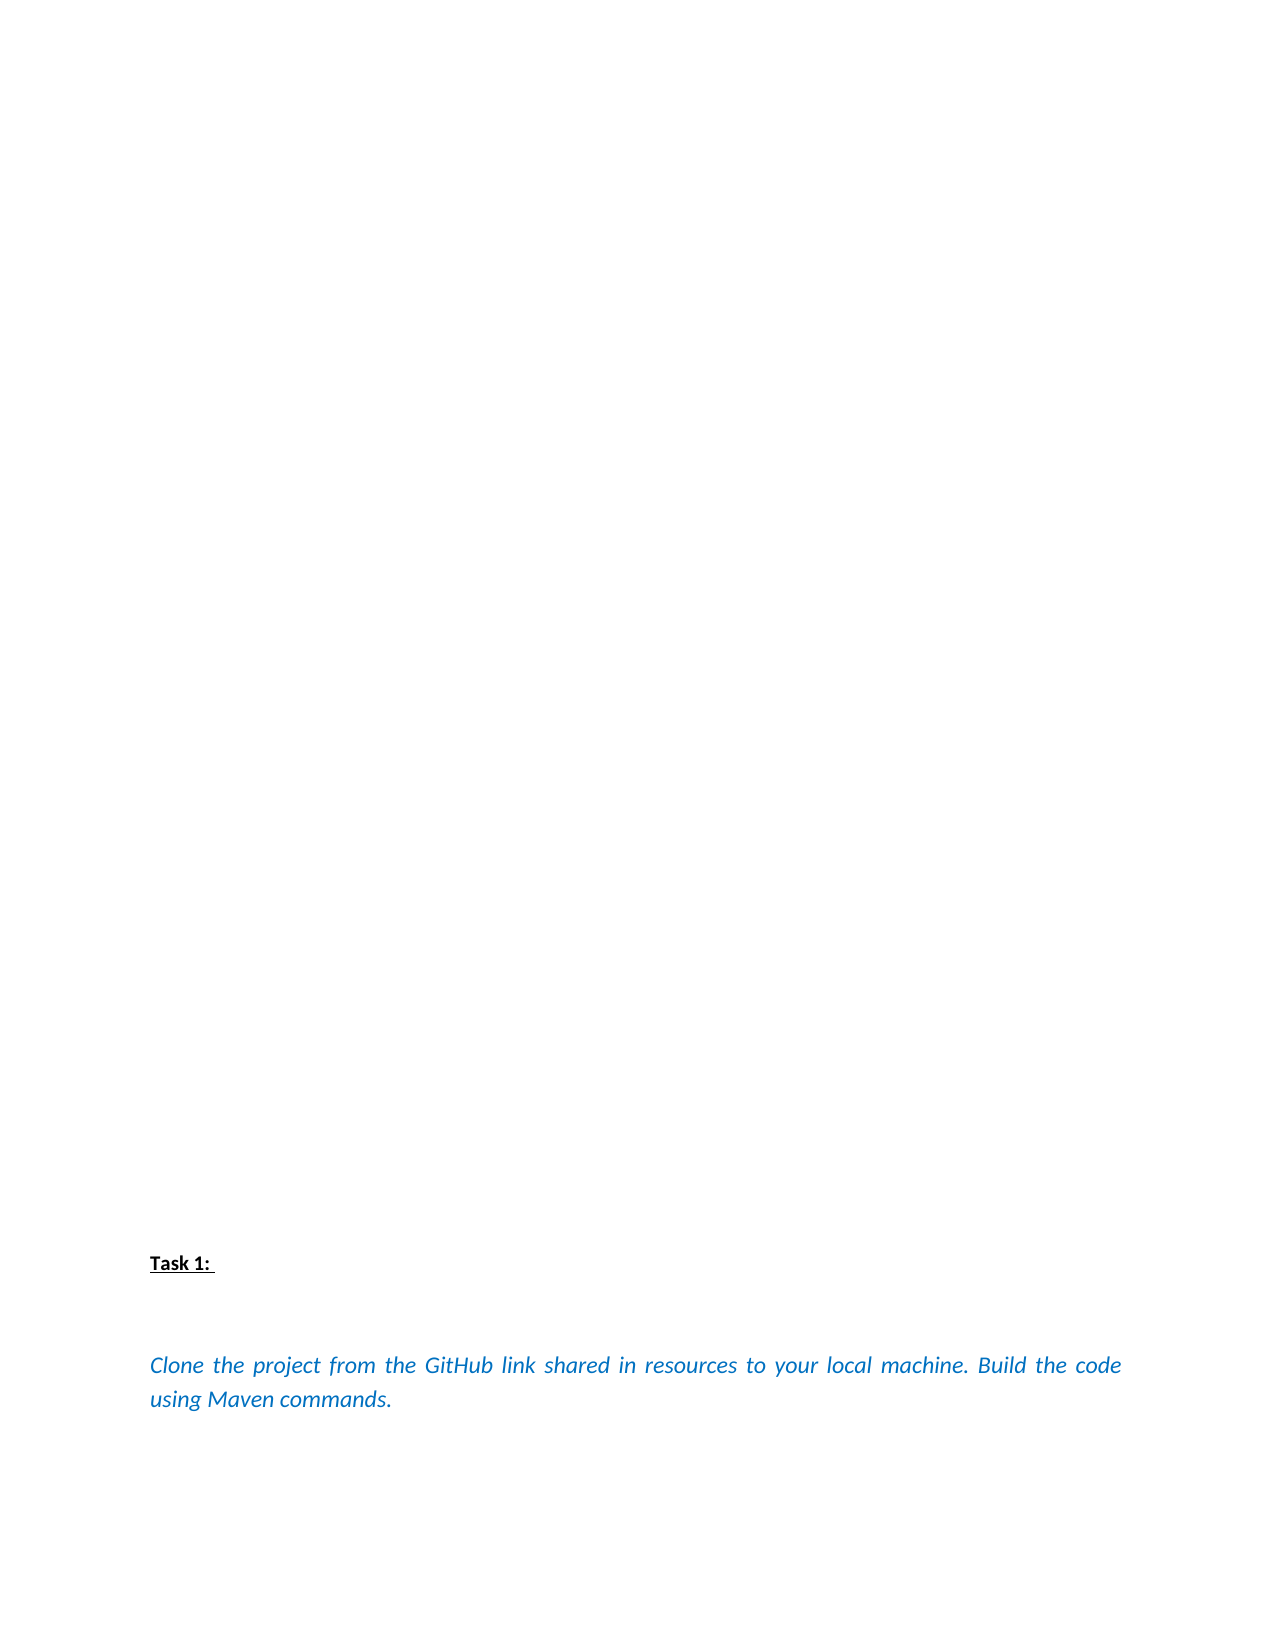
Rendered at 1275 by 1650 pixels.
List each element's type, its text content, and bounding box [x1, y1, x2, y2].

text Task 1: [150, 1250, 1125, 1275]
text Clone the project from the GitHub link shared in resources to your local machine. Build the code using Maven commands. [150, 1350, 1125, 1413]
